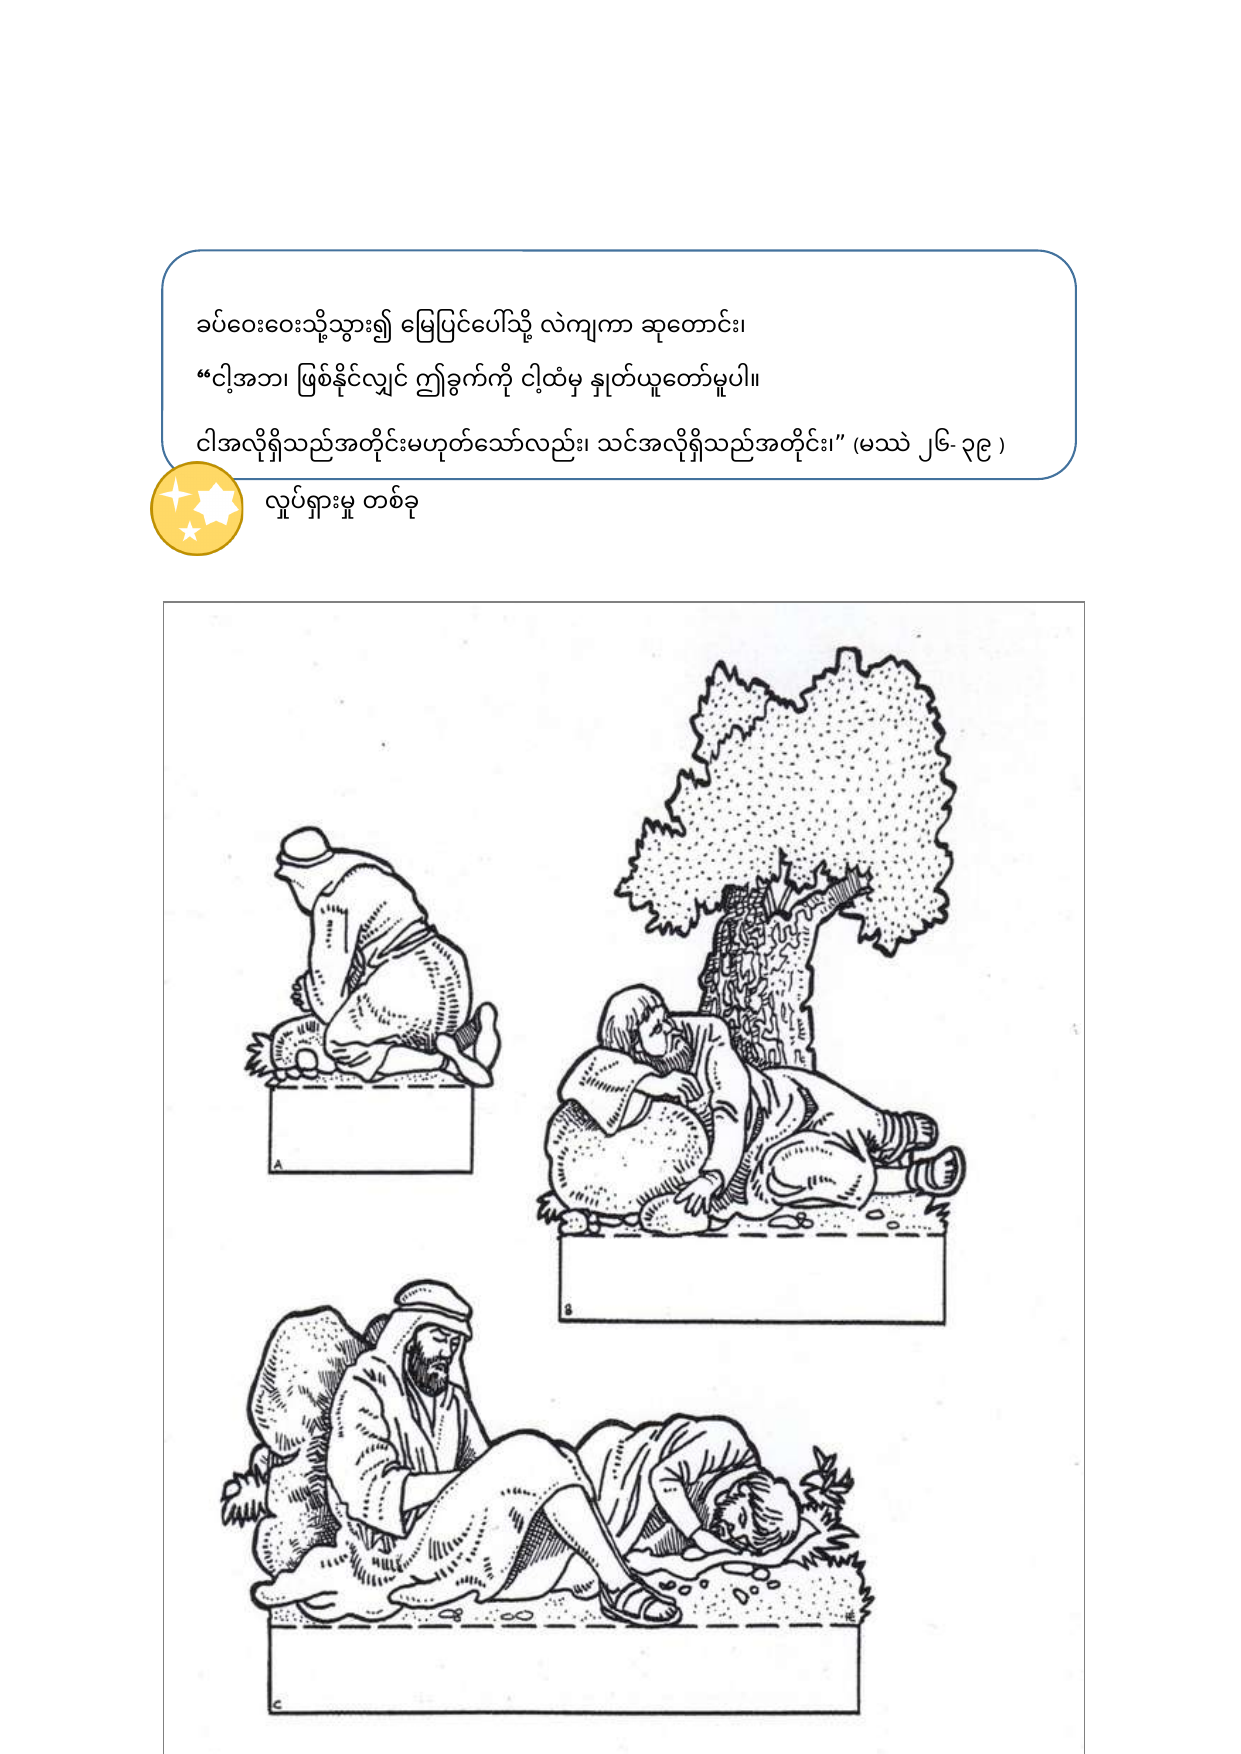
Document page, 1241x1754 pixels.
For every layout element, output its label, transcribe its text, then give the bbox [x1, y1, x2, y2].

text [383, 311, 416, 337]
picture [164, 603, 1084, 1754]
text “ငါ့အဘ၊ ဖြစ်နိုင်လျှင် ဤခွက်ကို ငါ့ထံမှ နှုတ်ယူတော်မူပါ။ [150, 356, 1090, 406]
picture [150, 461, 244, 556]
text ခပ်ဝေးဝေးသို့သွား၍ မြေပြင်ပေါ်သို့ လဲကျကာ ဆုတောင်း၊ [150, 311, 388, 337]
text ခပ်ဝေးဝေးသို့သွား၍ မြေပြင်ပေါ်သို့ လဲကျကာ ဆုတောင်း၊ [439, 311, 1090, 337]
text ငါအလိုရှိသည်အတိုင်းမဟုတ်သော်လည်း၊ သင်အလိုရှိသည်အတိုင်း၊” (မဿဲ ၂၆- ၃၉ ) [150, 427, 1090, 468]
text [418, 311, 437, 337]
text လှုပ်ရှားမှု တစ်ခု [244, 488, 1090, 514]
